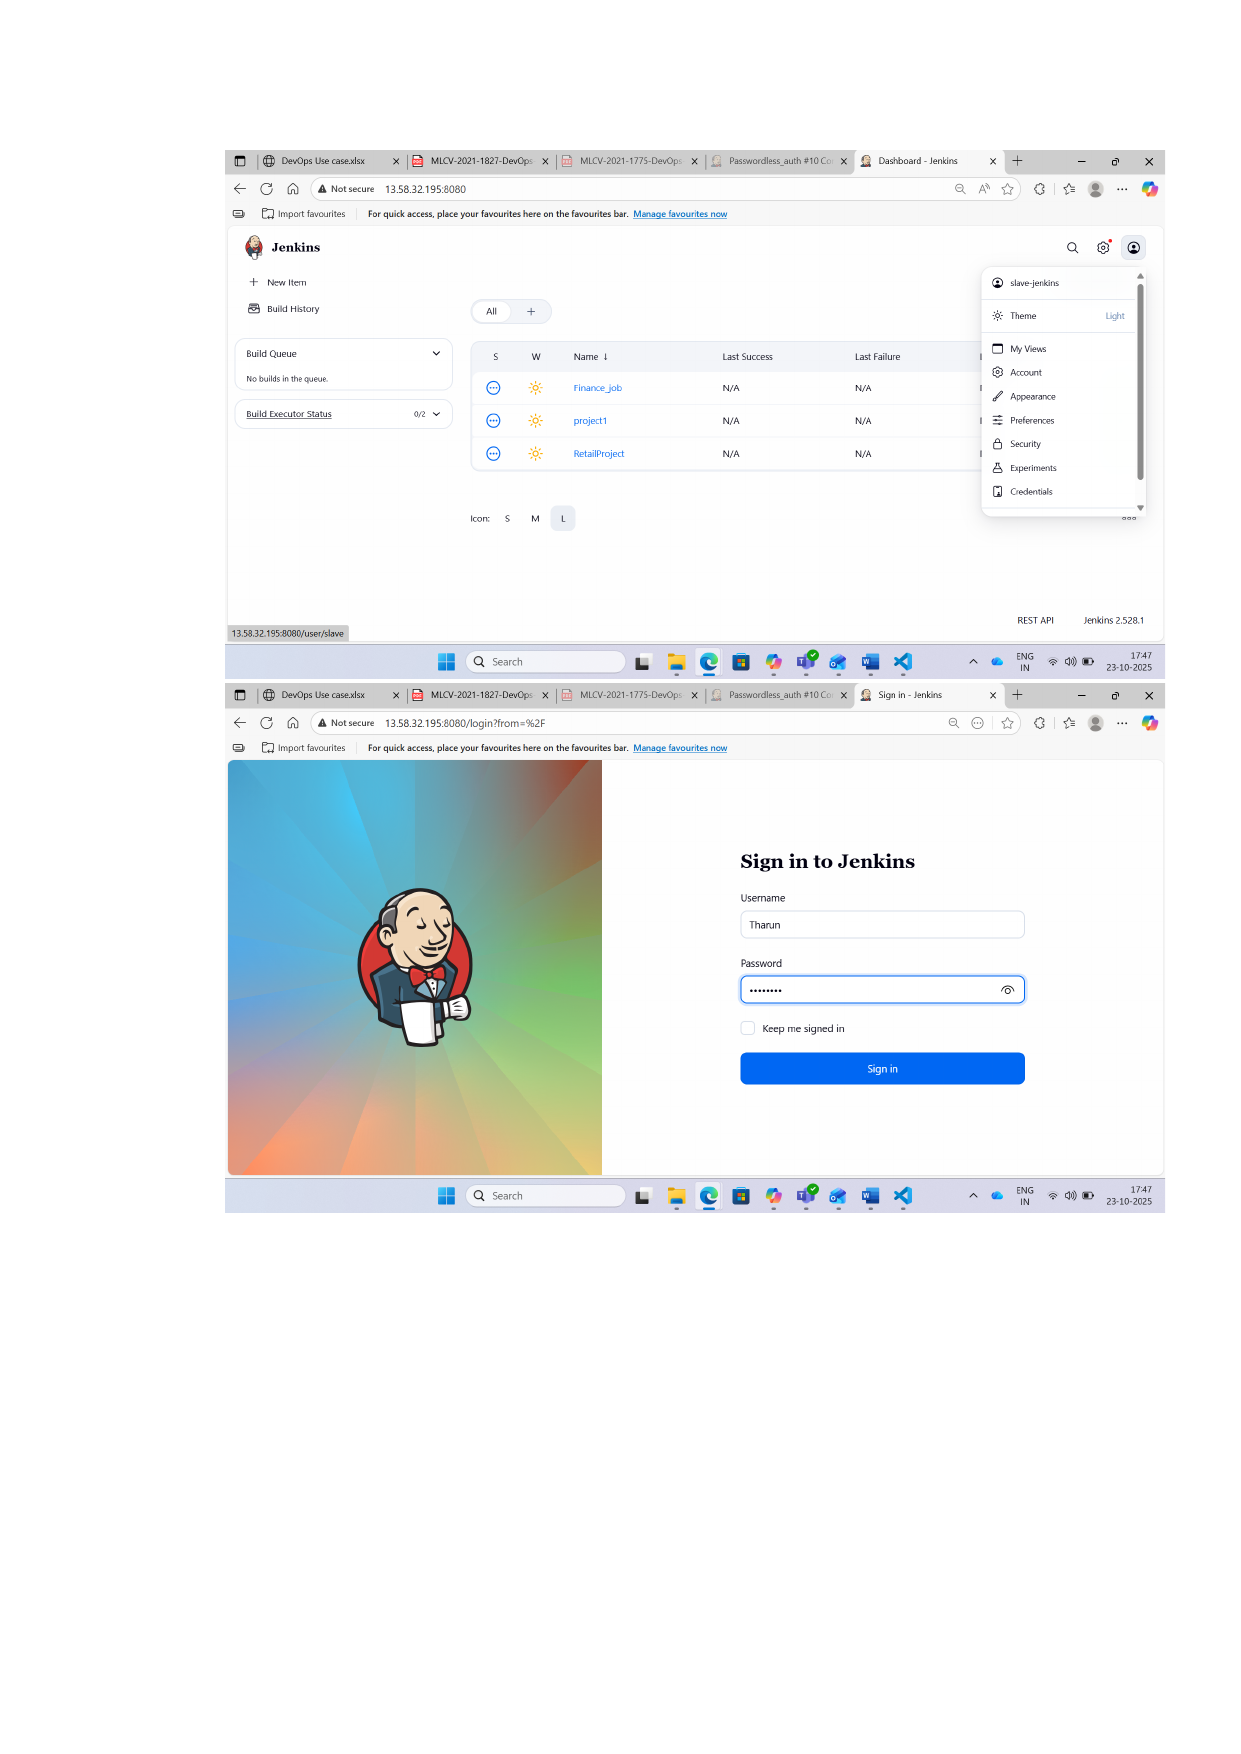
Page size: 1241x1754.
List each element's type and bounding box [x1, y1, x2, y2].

picture [225, 683, 1166, 1213]
picture [225, 150, 1166, 679]
